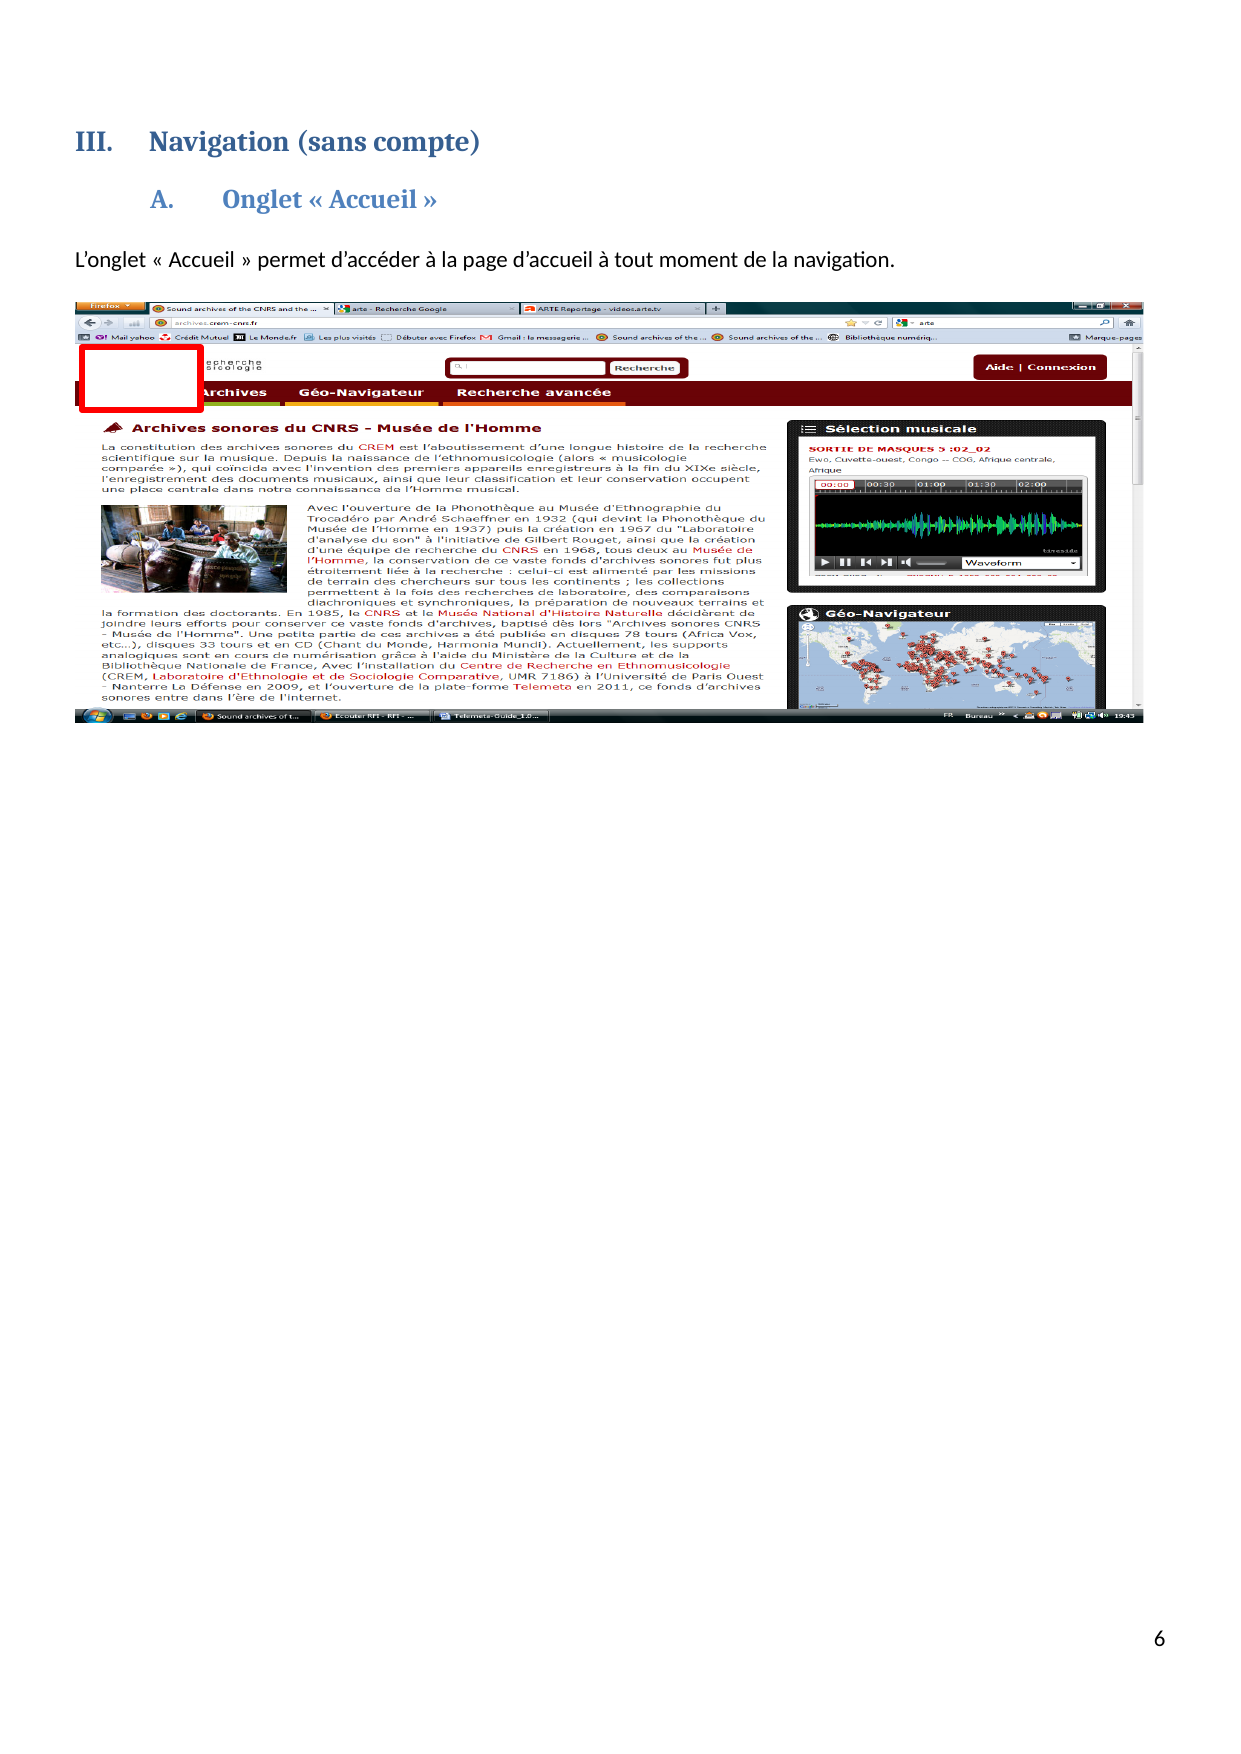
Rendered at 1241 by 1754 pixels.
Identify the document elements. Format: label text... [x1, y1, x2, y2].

list Navigation (sans compte) [75, 125, 1165, 158]
list Onglet « Accueil » [150, 184, 1165, 216]
picture [75, 302, 1144, 723]
text L’onglet « Accueil » permet d’accéder à la page d’accueil à tout moment de la navigation. [75, 245, 1165, 273]
